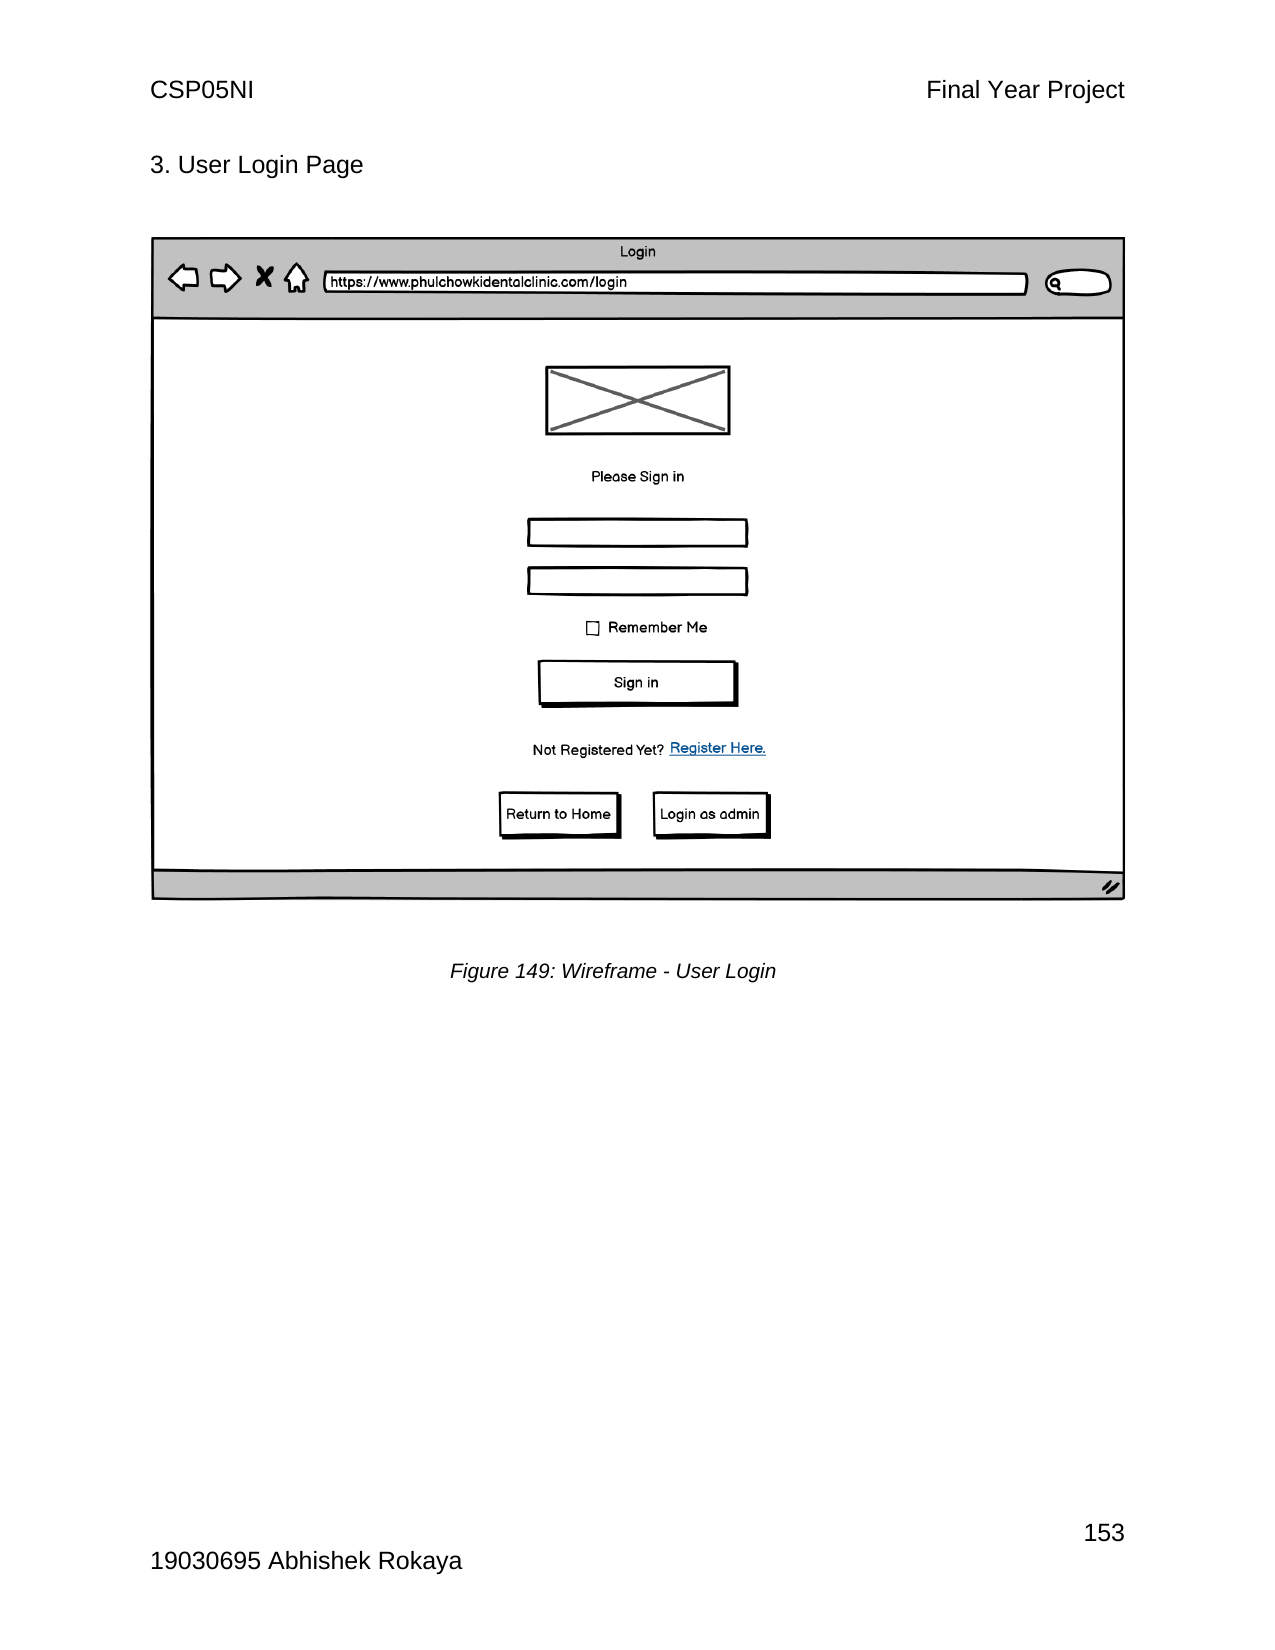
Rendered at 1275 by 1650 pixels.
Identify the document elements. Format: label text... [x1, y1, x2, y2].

picture [150, 236, 1125, 901]
text Figure 149: Wireframe - User Login [375, 959, 1125, 983]
text 3. User Login Page [150, 150, 1125, 179]
